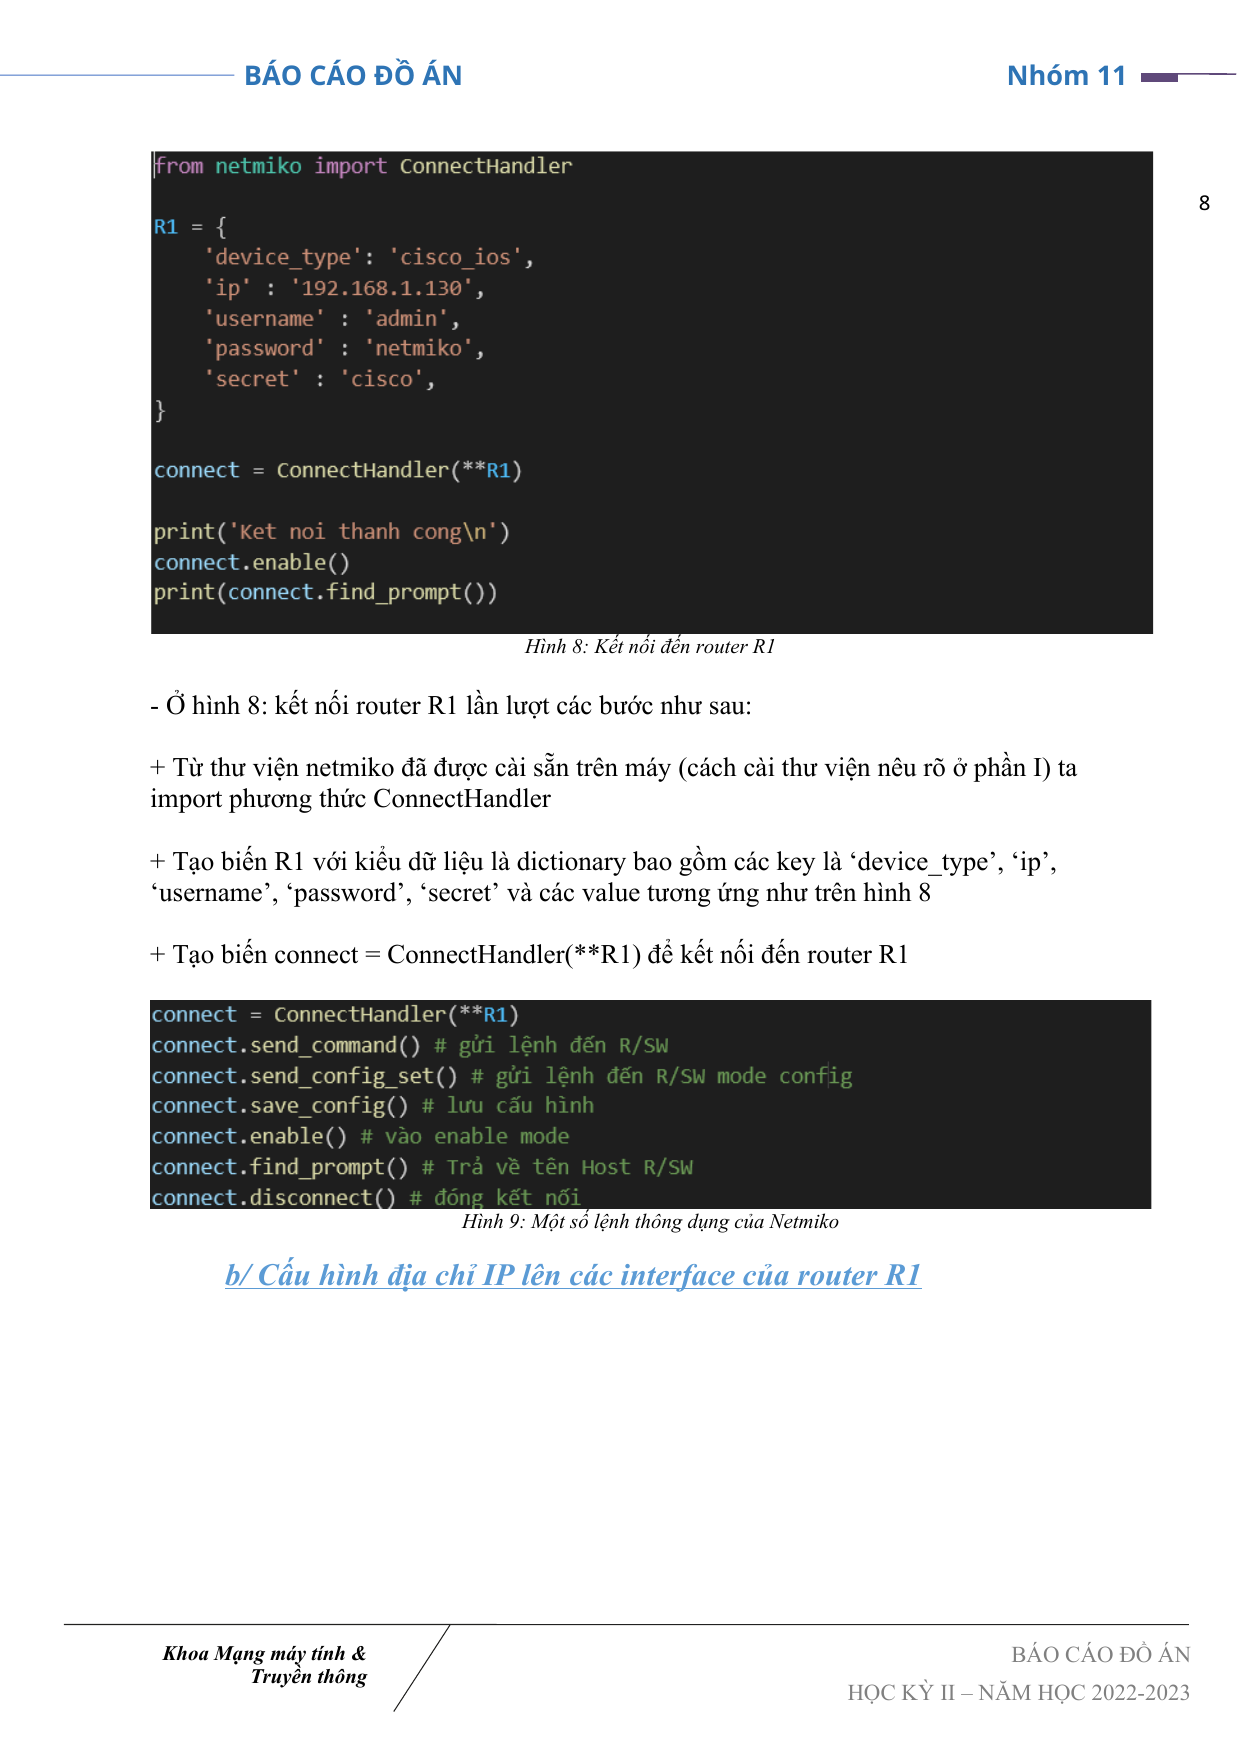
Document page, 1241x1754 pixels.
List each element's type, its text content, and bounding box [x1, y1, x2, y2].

picture [150, 1000, 1154, 1209]
text Hình 8: Kết nối đến router R1 [150, 634, 1153, 658]
subtitle b/ Cấu hình địa chỉ IP lên các interface của router R1 [225, 1257, 1153, 1293]
text - Ở hình 8: kết nối router R1 lần lượt các bước như sau: [150, 689, 1153, 720]
text + Tạo biến connect = ConnectHandler(**R1) để kết nối đến router R1 [150, 938, 1153, 969]
text + Tạo biến R1 với kiểu dữ liệu là dictionary bao gồm các key là ‘device_type’, ‘ip’, [150, 844, 1153, 876]
text ‘username’, ‘password’, ‘secret’ và các value tương ứng như trên hình 8 [150, 876, 1153, 907]
text Hình 9: Một số lệnh thông dụng của Netmiko [150, 1209, 1153, 1233]
text + Từ thư viện netmiko đã được cài sẵn trên máy (cách cài thư viện nêu rõ ở phần I) ta import phương thức ConnectHandler [150, 751, 1153, 813]
picture [150, 150, 1154, 634]
